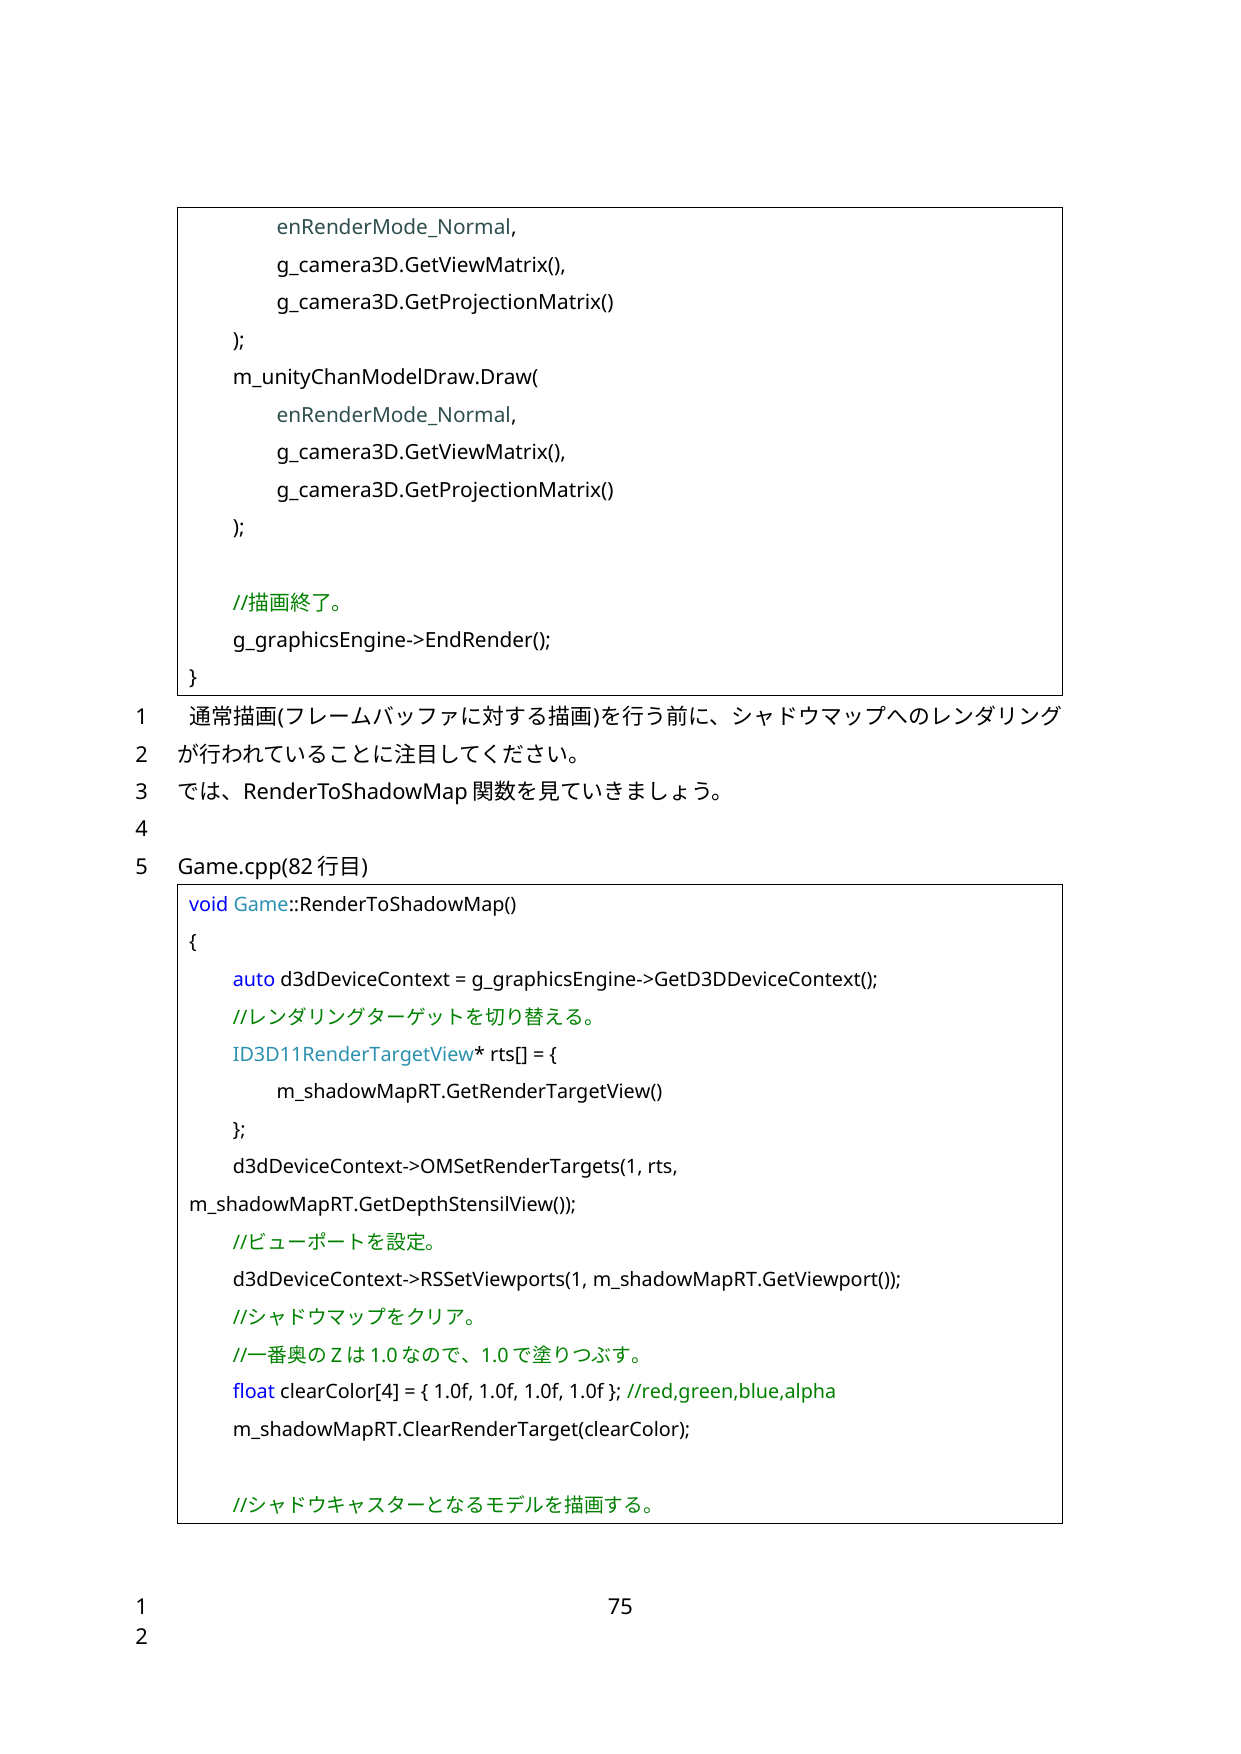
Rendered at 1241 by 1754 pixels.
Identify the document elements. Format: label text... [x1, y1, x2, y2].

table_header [178, 885, 1062, 1522]
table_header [178, 208, 1062, 695]
text では、RenderToShadowMap関数を見ていきましょう。 [177, 771, 1063, 809]
text 通常描画(フレームバッファに対する描画)を行う前に、シャドウマップへのレンダリングが行われていることに注目してください。 [177, 696, 1063, 771]
text Game.cpp(82行目) [177, 846, 1063, 884]
